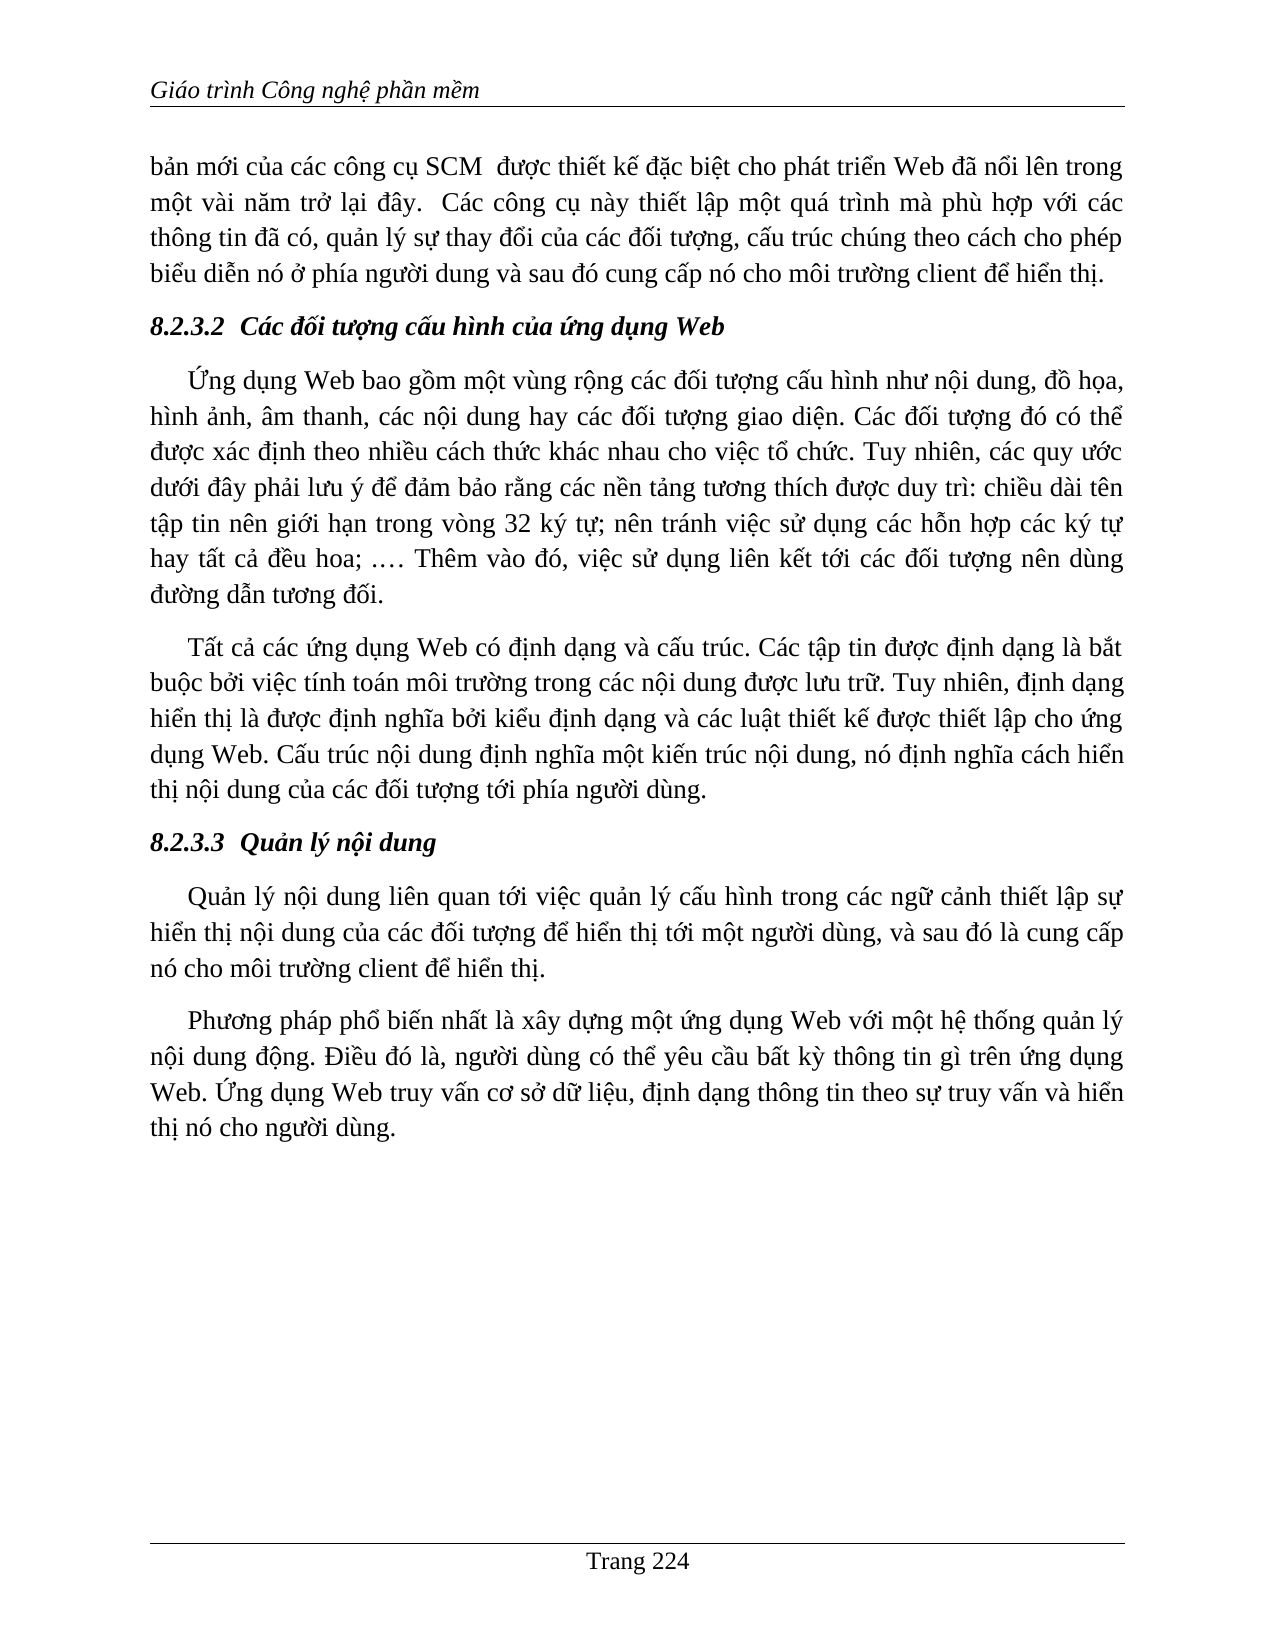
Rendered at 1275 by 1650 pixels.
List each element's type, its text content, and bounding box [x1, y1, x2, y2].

subtitle Các đối tượng cấu hình của ứng dụng Web [150, 309, 1125, 341]
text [150, 150, 1125, 288]
subtitle Quản lý nội dung [150, 826, 1125, 857]
text Quản lý nội dung liên quan tới việc quản lý cấu hình trong các ngữ cảnh thiết lập sự hiển thị nội dung của các đối tượng để hiển thị tới một người dùng, và sau đó là cung cấp nó cho môi trường client để hiển thị. [150, 880, 1125, 983]
text Ứng dụng Web bao gồm một vùng rộng các đối tượng cấu hình như nội dung, đồ họa, hình ảnh, âm thanh, các nội dung hay các đối tượng giao diện. Các đối tượng đó có thể được xác định theo nhiều cách thức khác nhau cho việc tổ chức. Tuy nhiên, các quy ước dưới đây phải lưu ý để đảm bảo rằng các nền tảng tương thích được duy trì: chiều dài tên tập tin nên giới hạn trong vòng 32 ký tự; nên tránh việc sử dụng các hỗn hợp các ký tự hay tất cả đều hoa; .… Thêm vào đó, việc sử dụng liên kết tới các đối tượng nên dùng đường dẫn tương đối. [150, 364, 1125, 609]
text Phương pháp phổ biến nhất là xây dựng một ứng dụng Web với một hệ thống quản lý nội dung động. Điều đó là, người dùng có thể yêu cầu bất kỳ thông tin gì trên ứng dụng Web. Ứng dụng Web truy vấn cơ sở dữ liệu, định dạng thông tin theo sự truy vấn và hiển thị nó cho người dùng. [150, 1004, 1125, 1143]
text Tất cả các ứng dụng Web có định dạng và cấu trúc. Các tập tin được định dạng là bắt buộc bởi việc tính toán môi trường trong các nội dung được lưu trữ. Tuy nhiên, định dạng hiển thị là được định nghĩa bởi kiểu định dạng và các luật thiết kế được thiết lập cho ứng dụng Web. Cấu trúc nội dung định nghĩa một kiến trúc nội dung, nó định nghĩa cách hiển thị nội dung của các đối tượng tới phía người dùng. [150, 631, 1125, 805]
